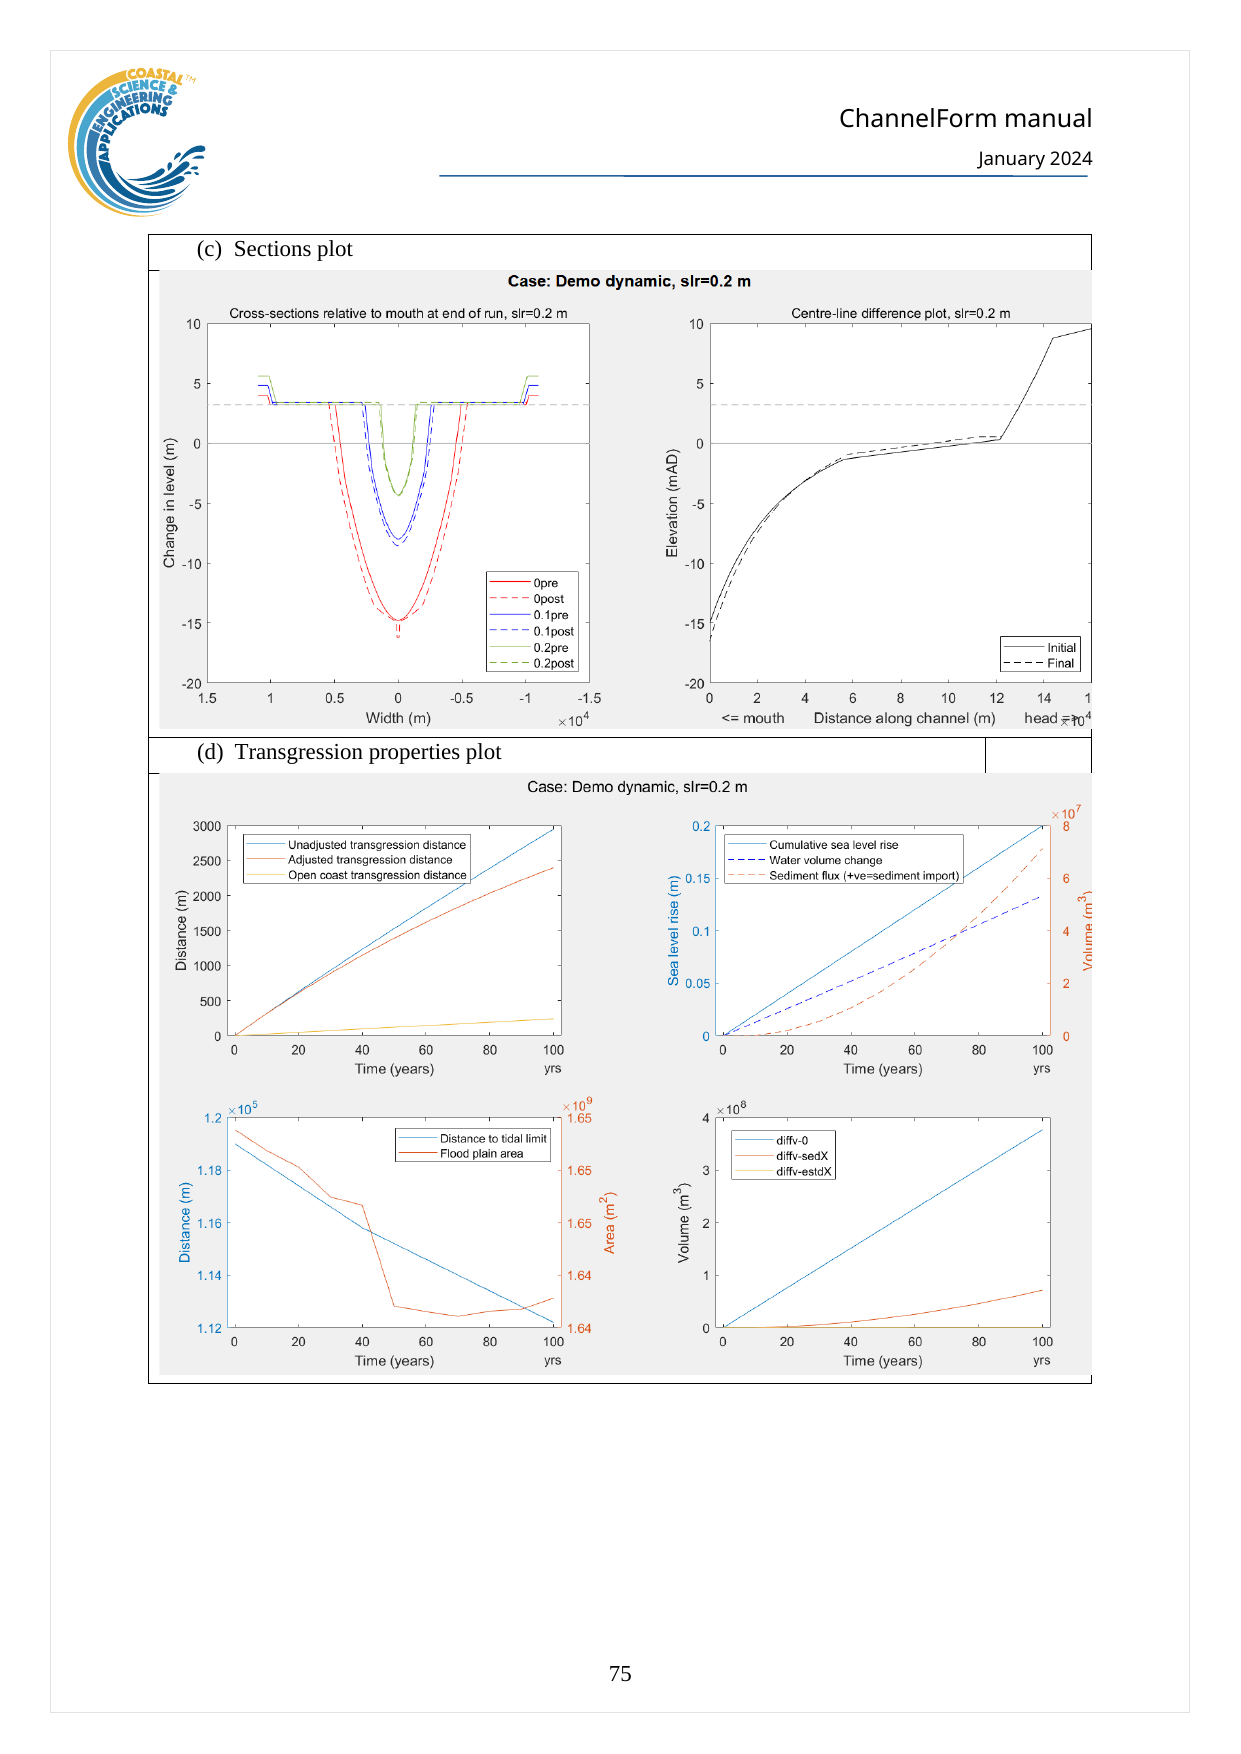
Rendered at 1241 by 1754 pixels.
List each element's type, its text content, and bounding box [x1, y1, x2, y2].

picture [159, 773, 1092, 1375]
table_cell [149, 271, 1091, 737]
table_cell [986, 738, 1091, 773]
picture [159, 270, 1092, 729]
table_cell Sections plot [149, 235, 1091, 269]
table_cell [149, 774, 1091, 1383]
table_cell Transgression properties plot [149, 738, 985, 773]
